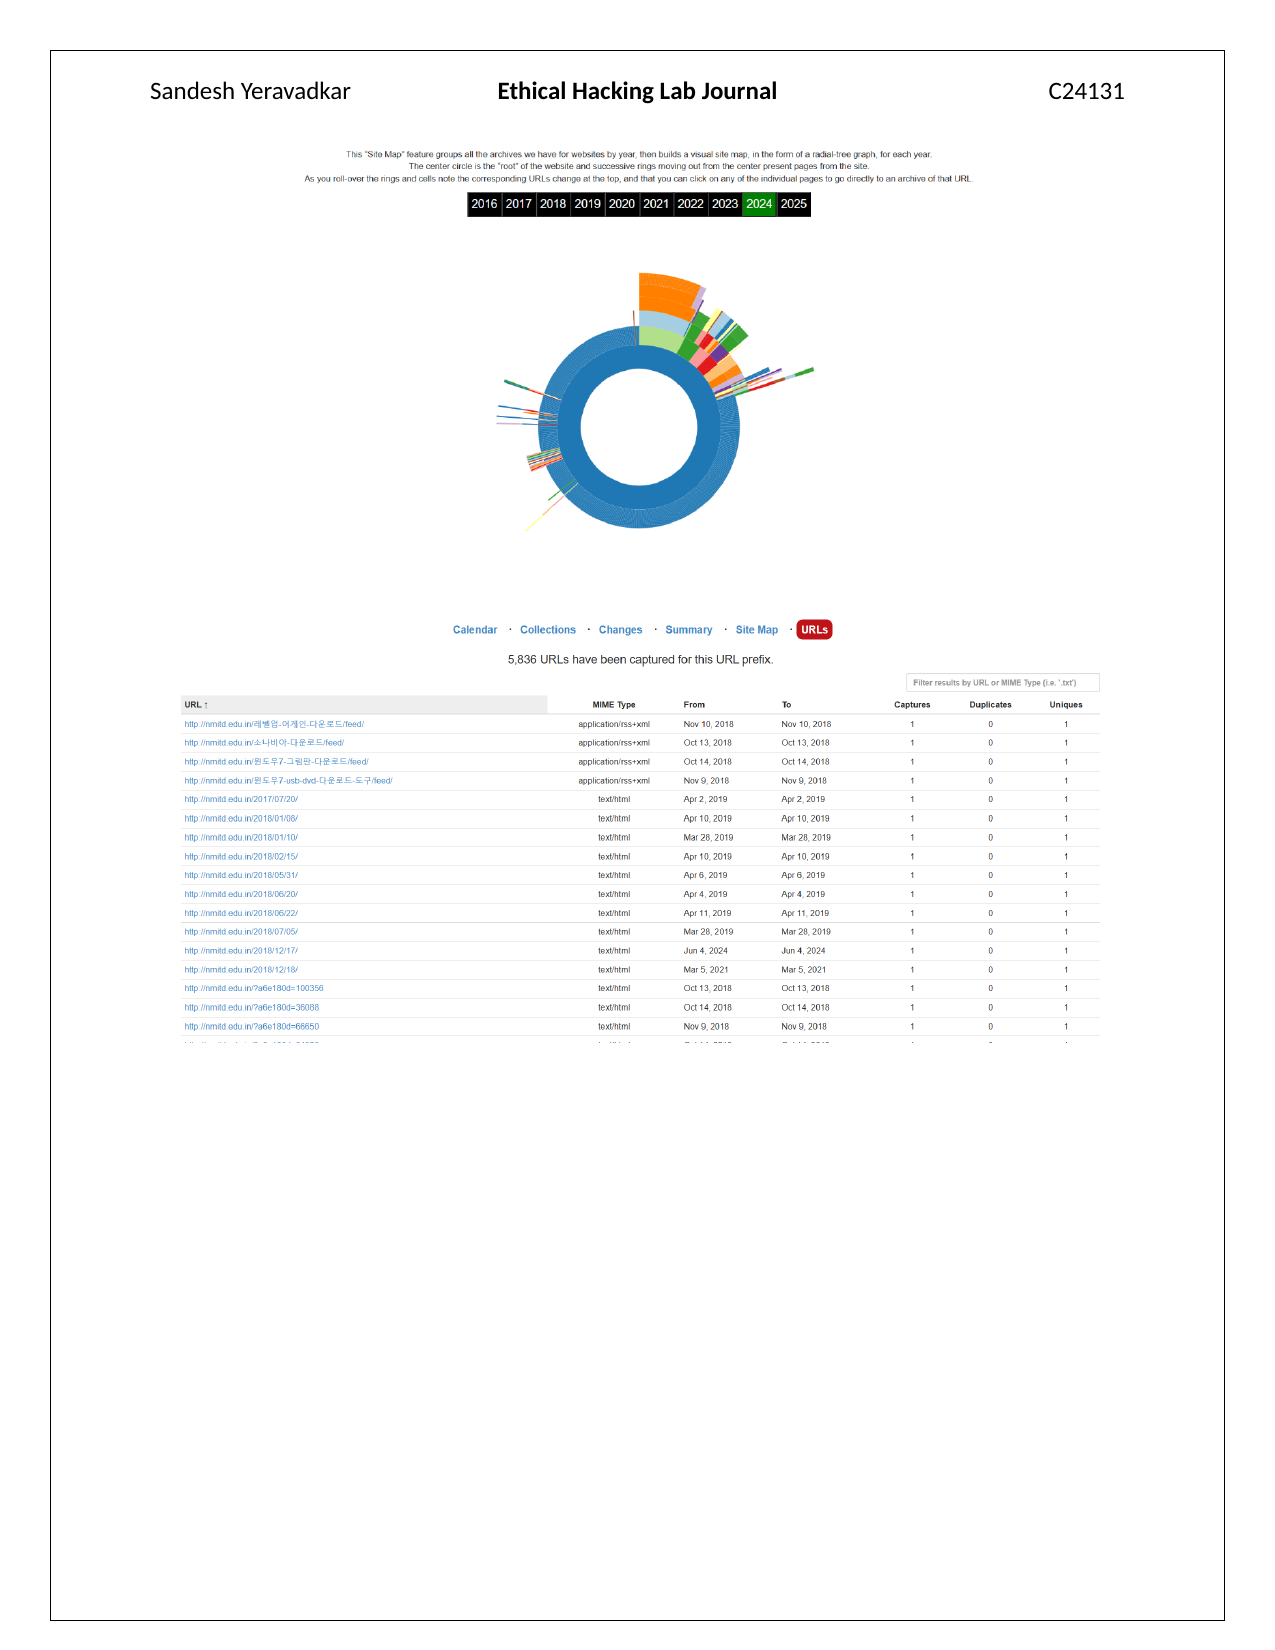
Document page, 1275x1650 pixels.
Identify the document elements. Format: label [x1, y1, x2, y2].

picture [150, 597, 1125, 1043]
picture [150, 145, 1125, 593]
